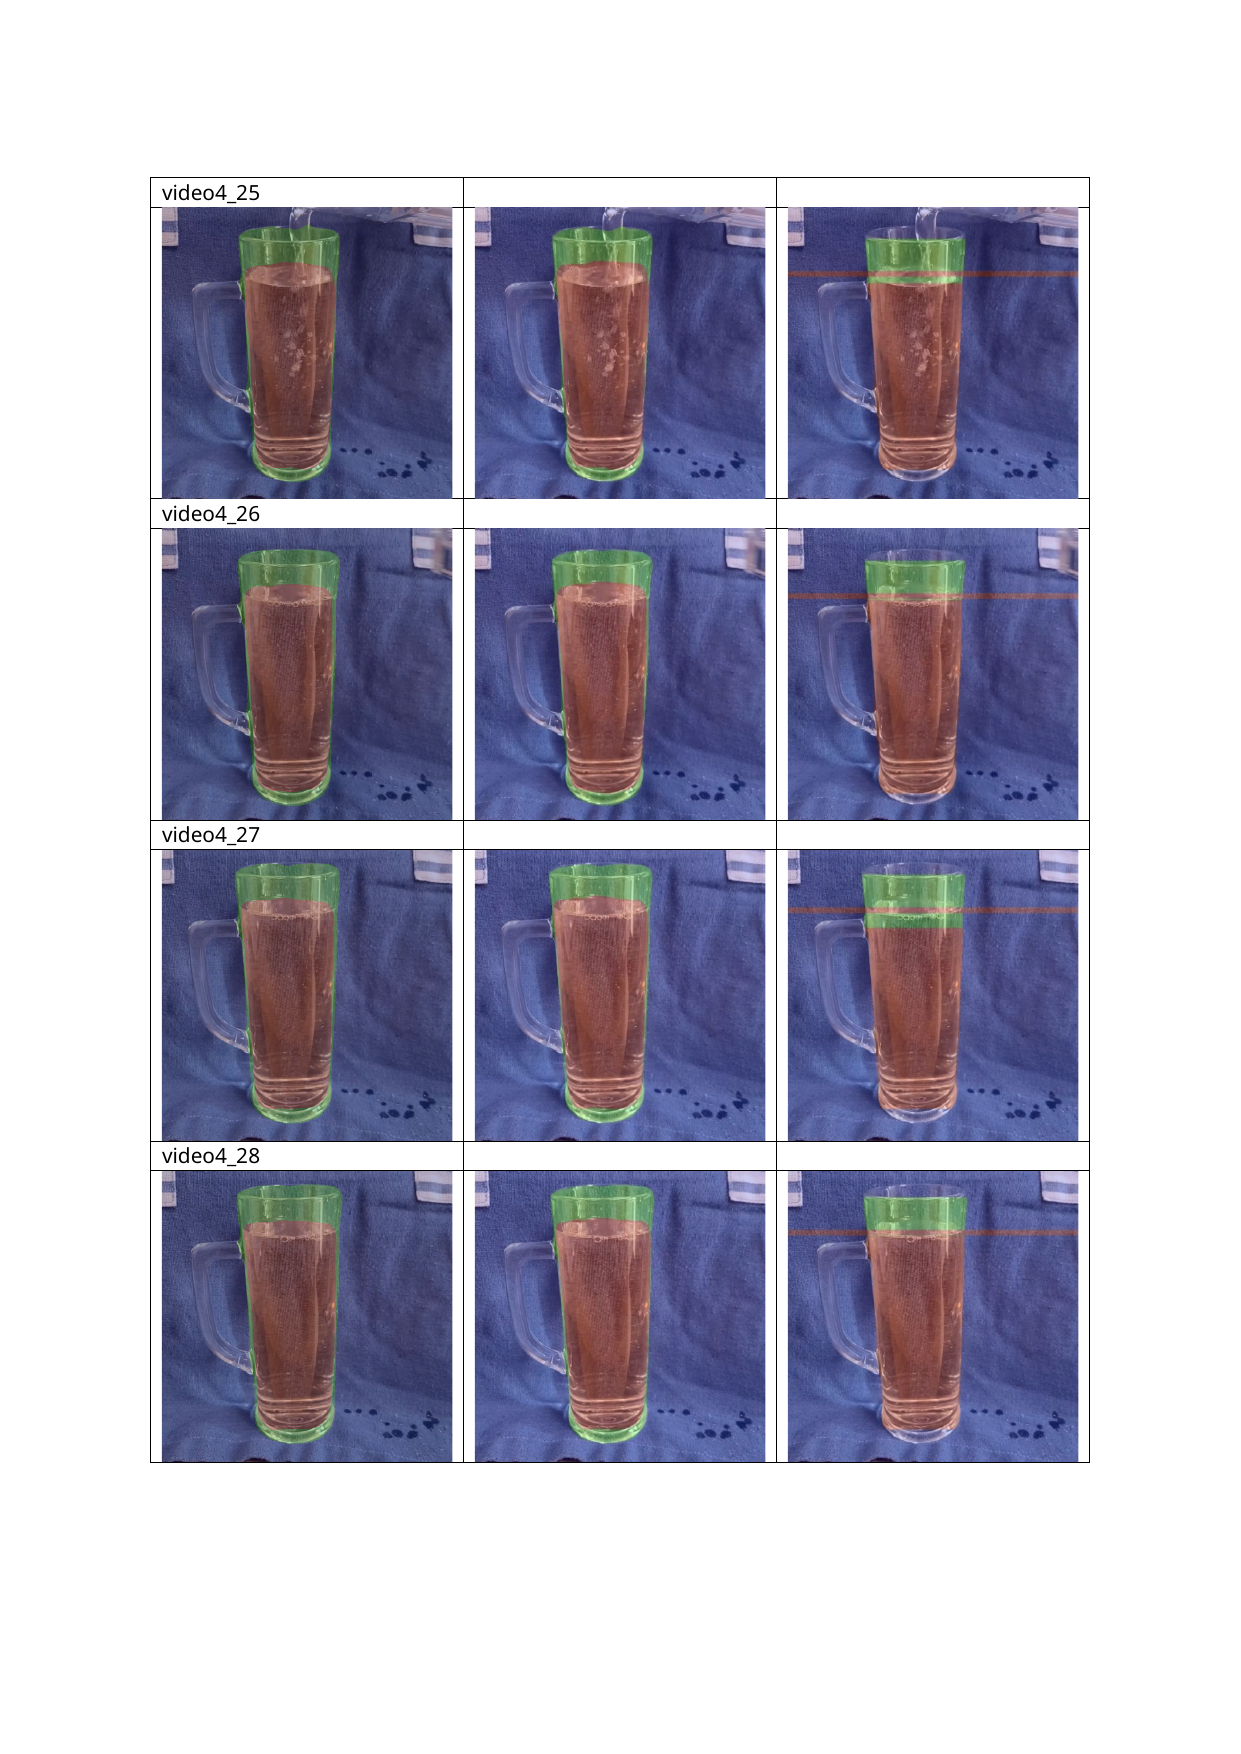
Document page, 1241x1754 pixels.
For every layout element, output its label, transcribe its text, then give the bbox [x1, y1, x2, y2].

table_cell [464, 499, 776, 528]
table_cell [453, 208, 463, 498]
picture [161, 528, 453, 820]
table_cell [464, 821, 776, 849]
table_cell [464, 1142, 776, 1170]
table_cell video4_26 [151, 499, 463, 528]
table_cell [766, 529, 776, 819]
table_header video4_25 [151, 178, 463, 207]
picture [787, 207, 1079, 499]
table_cell [453, 529, 463, 819]
table_cell [453, 850, 463, 1141]
table_cell [1079, 1171, 1089, 1462]
table_header [777, 178, 1089, 207]
picture [474, 850, 766, 1141]
picture [474, 1171, 766, 1462]
table_cell [464, 850, 474, 1141]
table_header [464, 178, 776, 207]
table_cell [151, 208, 161, 498]
picture [787, 850, 1079, 1141]
table_cell [151, 850, 161, 1141]
table_cell [151, 529, 161, 819]
table_cell [464, 529, 474, 819]
picture [787, 528, 1079, 820]
picture [161, 1171, 453, 1462]
table_cell [1079, 529, 1089, 819]
table_cell [1079, 208, 1089, 498]
table_cell [464, 208, 474, 498]
picture [161, 850, 453, 1141]
table_cell [151, 1171, 161, 1462]
table_cell [766, 850, 776, 1141]
picture [161, 207, 453, 499]
picture [474, 528, 766, 820]
table_cell [777, 1142, 1089, 1170]
table_cell [777, 821, 1089, 849]
table_cell [766, 1171, 776, 1462]
table_cell video4_27 [151, 821, 463, 849]
table_cell [766, 208, 776, 498]
table_cell [777, 529, 787, 819]
table_cell [777, 208, 787, 498]
table_cell [464, 1171, 474, 1462]
table_cell [1079, 850, 1089, 1141]
picture [474, 207, 766, 499]
table_cell [777, 1171, 787, 1462]
table_cell [777, 850, 787, 1141]
picture [787, 1171, 1079, 1462]
table_cell [777, 499, 1089, 528]
table_cell [453, 1171, 463, 1462]
table_cell video4_28 [151, 1142, 463, 1170]
